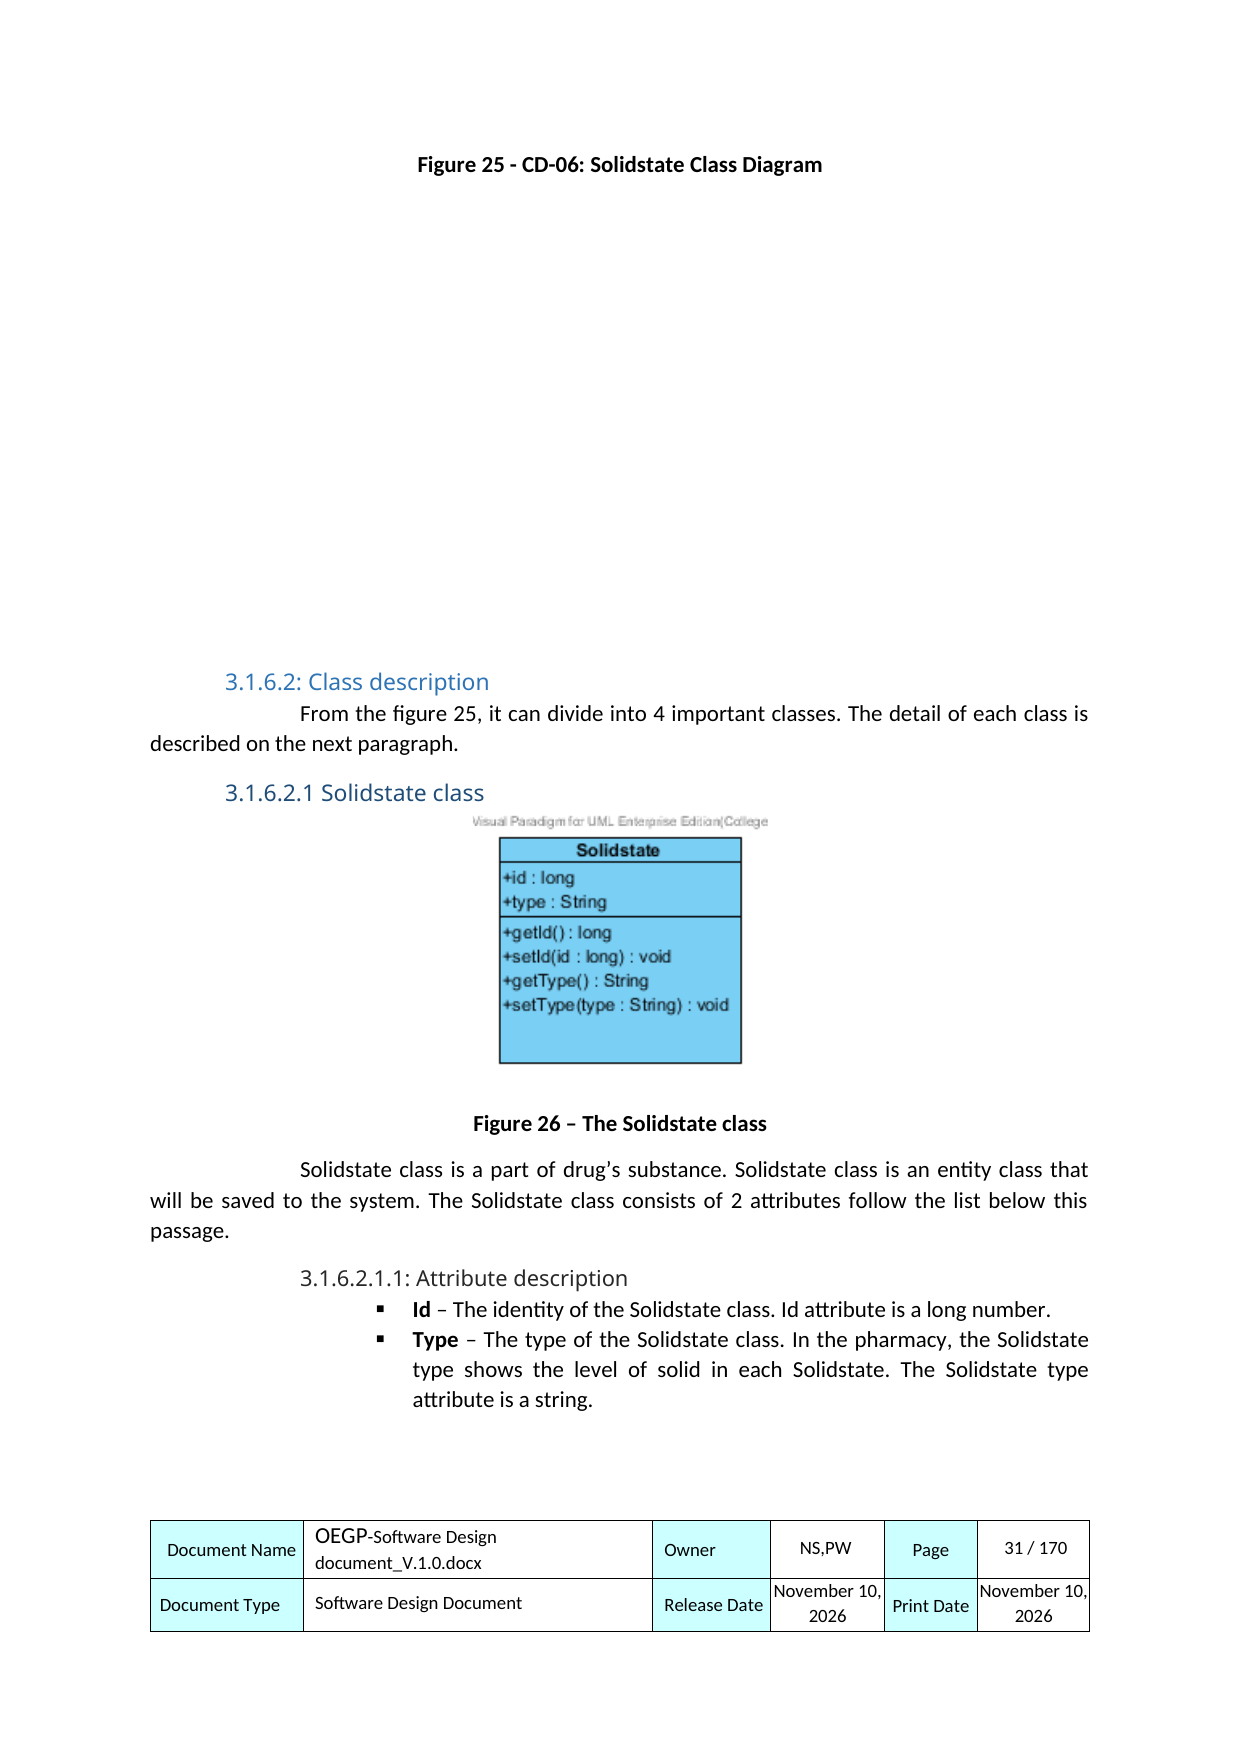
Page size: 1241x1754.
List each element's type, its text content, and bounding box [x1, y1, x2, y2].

text Figure 26 – The Solidstate class [150, 1109, 1090, 1137]
subtitle 3.1.6.2.1 Solidstate class [150, 776, 1090, 808]
list Id – The identity of the Solidstate class. Id attribute is a long number. [375, 1295, 1090, 1323]
picture [472, 810, 768, 1090]
list Type – The type of the Solidstate class. In the pharmacy, the Solidstate type shows the level of solid in each Solidstate. The Solidstate type attribute is a string. [375, 1325, 1090, 1414]
text From the figure 25, it can divide into 4 important classes. The detail of each class is described on the next paragraph. [150, 699, 1090, 758]
text Solidstate class is a part of drug’s substance. Solidstate class is an entity class that will be saved to the system. The Solidstate class consists of 2 attributes follow the list below this passage. [150, 1156, 1090, 1244]
subtitle 3.1.6.2.1.1: Attribute description [225, 1263, 1090, 1293]
text Figure 25 - CD-06: Solidstate Class Diagram [150, 150, 1090, 178]
subtitle 3.1.6.2: Class description [150, 666, 1090, 697]
